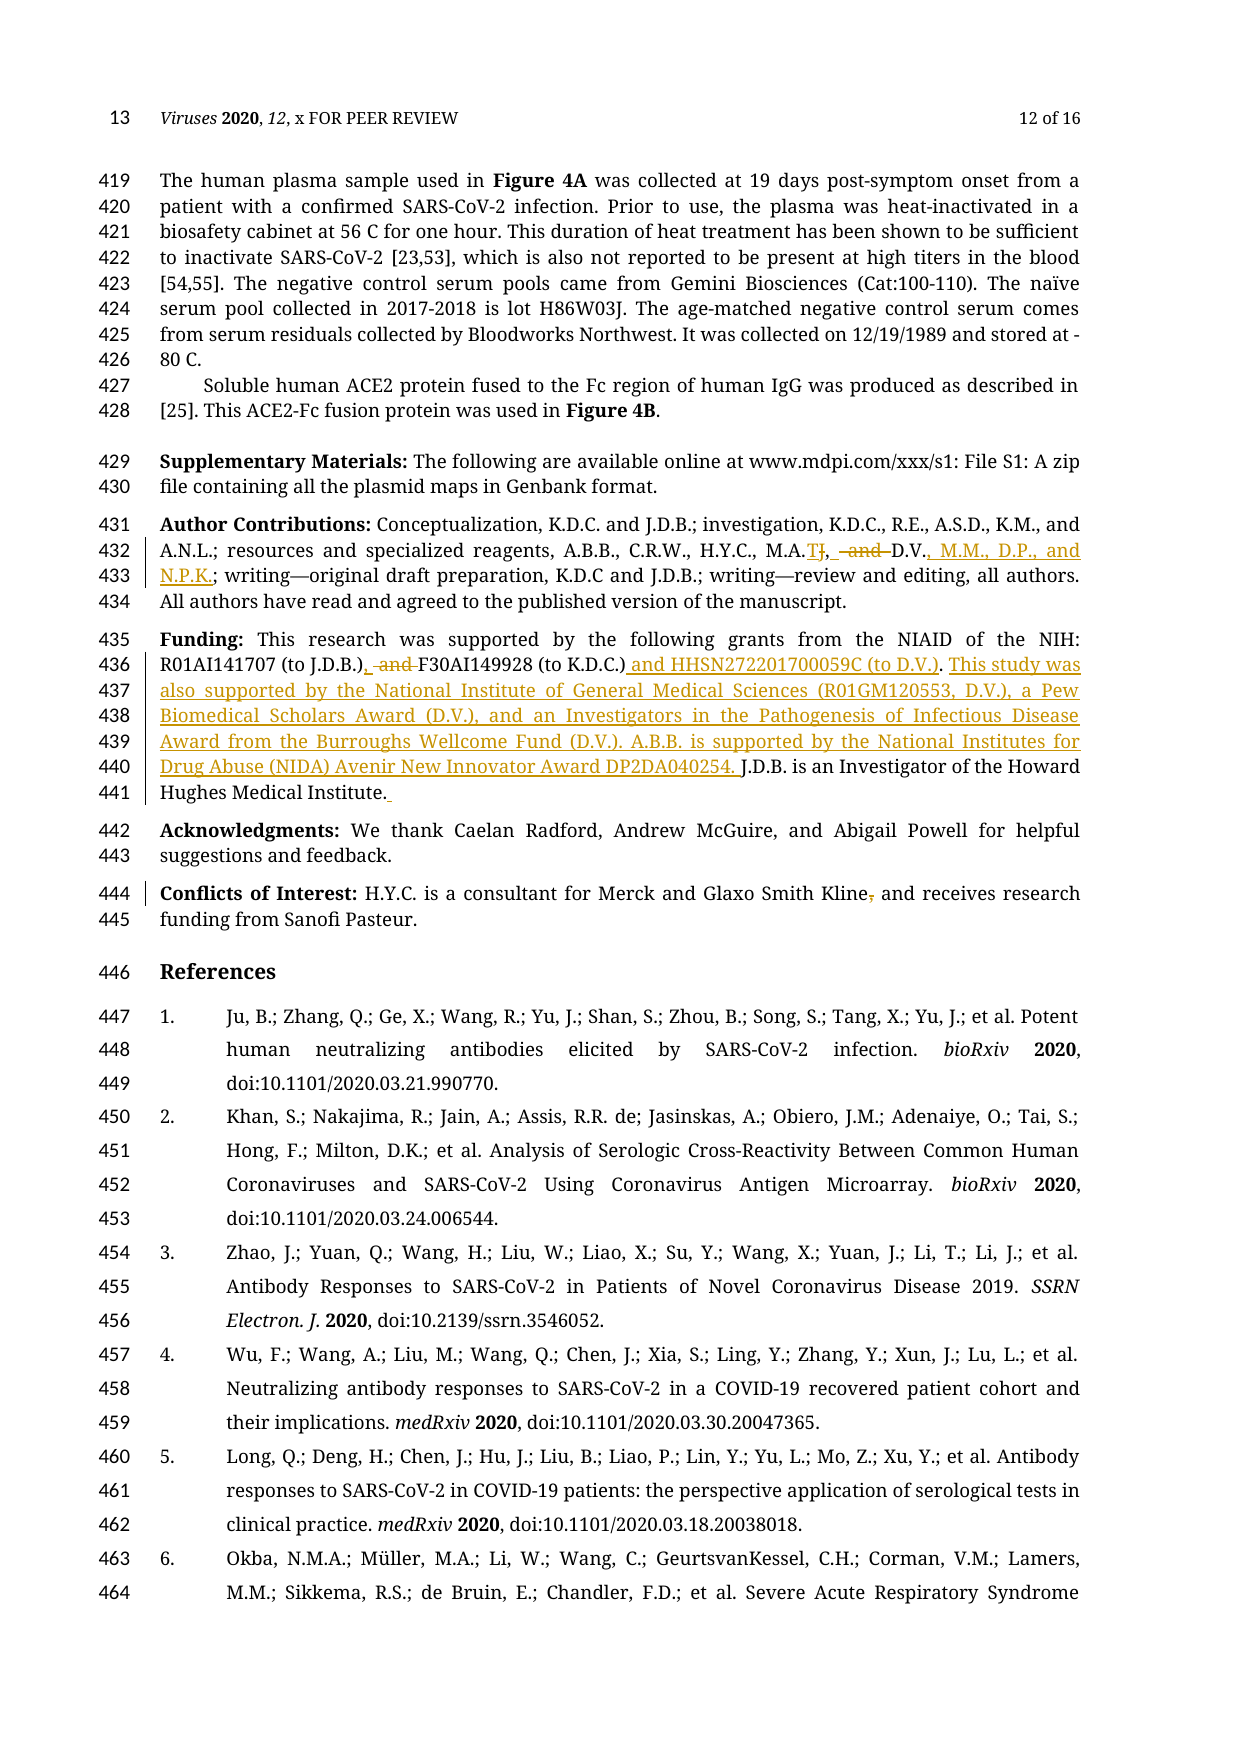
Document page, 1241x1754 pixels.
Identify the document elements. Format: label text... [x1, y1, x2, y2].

subtitle References [159, 957, 1081, 985]
text Author Contributions: Conceptualization, K.D.C. and J.D.B.; investigation, K.D.C., R.E., A.S.D., K.M., and A.N.L.; resources and specialized reagents, A.B.B., C.R.W., H.Y.C., M.A.,D.V.; writing—original draft preparation, K.D.C and J.D.B.; writing—review and editing, all authors. All authors have read and agreed to the published version of the manuscript. [159, 511, 1081, 613]
text 4. Wu, F.; Wang, A.; Liu, M.; Wang, Q.; Chen, J.; Xia, S.; Ling, Y.; Zhang, Y.; Xun, J.; Lu, L.; et al. Neutralizing antibody responses to SARS-CoV-2 in a COVID-19 recovered patient cohort and their implications. medRxiv 2020, doi:10.1101/2020.03.30.20047365. [159, 1337, 1081, 1439]
text 5. Long, Q.; Deng, H.; Chen, J.; Hu, J.; Liu, B.; Liao, P.; Lin, Y.; Yu, L.; Mo, Z.; Xu, Y.; et al. Antibody responses to SARS-CoV-2 in COVID-19 patients: the perspective application of serological tests in clinical practice. medRxiv 2020, doi:10.1101/2020.03.18.20038018. [159, 1439, 1081, 1541]
text The human plasma sample used in Figure 4A was collected at 19 days post-symptom onset from a patient with a confirmed SARS-CoV-2 infection. Prior to use, the plasma was heat-inactivated in a biosafety cabinet at 56 C for one hour. This duration of heat treatment has been shown to be sufficient to inactivate SARS-CoV-2 [23,53], which is also not reported to be present at high titers in the blood [54,55]. The negative control serum pools came from Gemini Biosciences (Cat:100-110). The naïve serum pool collected in 2017-2018 is lot H86W03J. The age-matched negative control serum comes from serum residuals collected by Bloodworks Northwest. It was collected on 12/19/1989 and stored at -80 C. [159, 168, 1081, 372]
text 3. Zhao, J.; Yuan, Q.; Wang, H.; Liu, W.; Liao, X.; Su, Y.; Wang, X.; Yuan, J.; Li, T.; Li, J.; et al. Antibody Responses to SARS-CoV-2 in Patients of Novel Coronavirus Disease 2019. SSRN Electron. J. 2020, doi:10.2139/ssrn.3546052. [159, 1235, 1081, 1337]
text Acknowledgments: We thank Caelan Radford, Andrew McGuire, and Abigail Powell for helpful suggestions and feedback. [159, 817, 1081, 868]
text Funding: This research was supported by the following grants from the NIAID of the NIH: R01AI141707 (to J.D.B.)F30AI149928 (to K.D.C.). J.D.B. is an Investigator of the Howard Hughes Medical Institute. [159, 626, 1081, 750]
text Funding: This research was supported by the following grants from the NIAID of the NIH: R01AI141707 (to J.D.B.)F30AI149928 (to K.D.C.). J.D.B. is an Investigator of the Howard Hughes Medical Institute. [159, 751, 1081, 805]
text 2. Khan, S.; Nakajima, R.; Jain, A.; Assis, R.R. de; Jasinskas, A.; Obiero, J.M.; Adenaiye, O.; Tai, S.; Hong, F.; Milton, D.K.; et al. Analysis of Serologic Cross-Reactivity Between Common Human Coronaviruses and SARS-CoV-2 Using Coronavirus Antigen Microarray. bioRxiv 2020, doi:10.1101/2020.03.24.006544. [159, 1099, 1081, 1235]
text Soluble human ACE2 protein fused to the Fc region of human IgG was produced as described in [25]. This ACE2-Fc fusion protein was used in Figure 4B. [159, 372, 1081, 423]
text 1. Ju, B.; Zhang, Q.; Ge, X.; Wang, R.; Yu, J.; Shan, S.; Zhou, B.; Song, S.; Tang, X.; Yu, J.; et al. Potent human neutralizing antibodies elicited by SARS-CoV-2 infection. bioRxiv 2020, doi:10.1101/2020.03.21.990770. [159, 998, 1081, 1099]
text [159, 1541, 1081, 1609]
text Supplementary Materials: The following are available online at www.mdpi.com/xxx/s1: File S1: A zip file containing all the plasmid maps in Genbank format. [159, 448, 1081, 499]
text Conflicts of Interest: H.Y.C. is a consultant for Merck and Glaxo Smith Kline and receives research funding from Sanofi Pasteur. [159, 881, 1081, 932]
